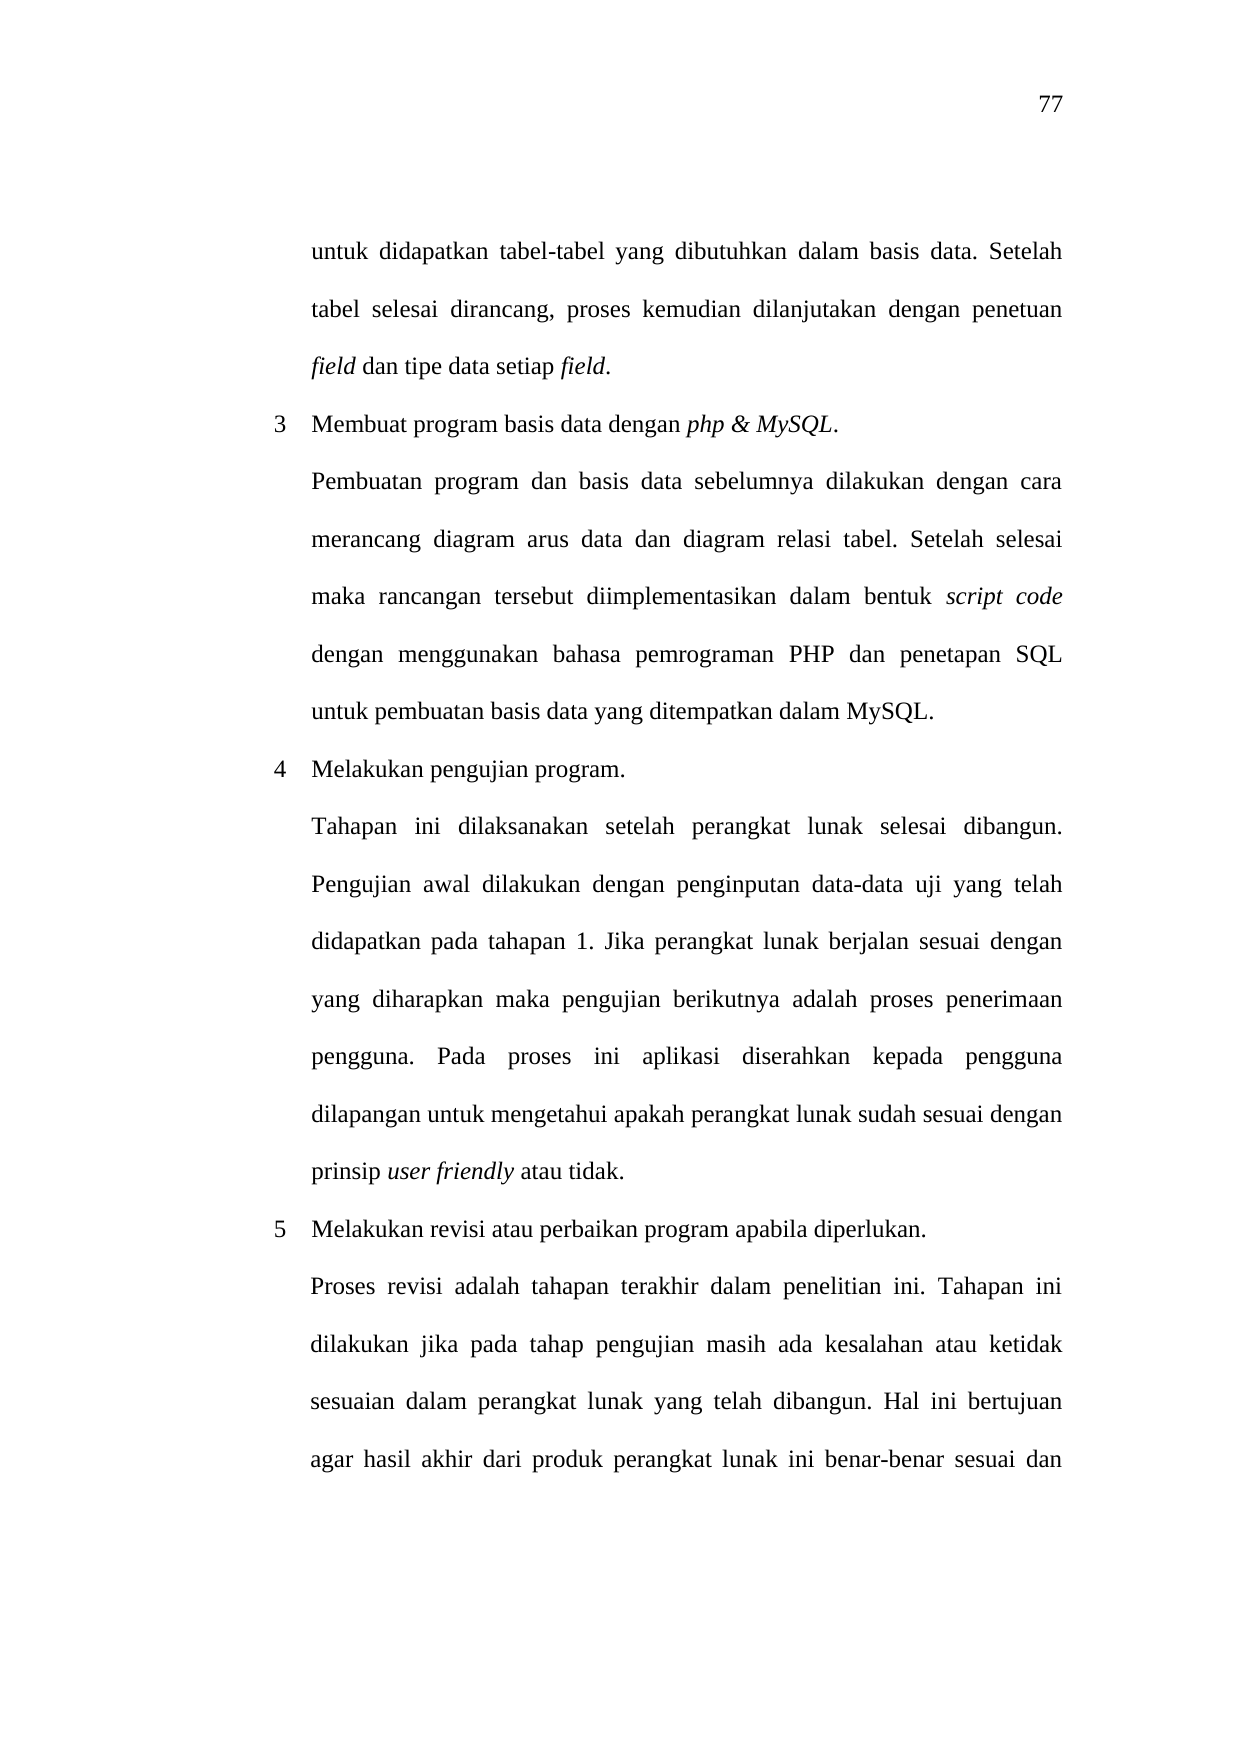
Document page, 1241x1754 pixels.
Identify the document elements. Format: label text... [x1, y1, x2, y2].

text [310, 1271, 1063, 1472]
list Membuat program basis data dengan php & MySQL. [274, 409, 1063, 437]
list Melakukan pengujian program. [274, 754, 1063, 782]
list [311, 236, 1063, 380]
list Pembuatan program dan basis data sebelumnya dilakukan dengan cara merancang diagram arus data dan diagram relasi tabel. Setelah selesai maka rancangan tersebut diimplementasikan dalam bentuk script code dengan menggunakan bahasa pemrograman PHP dan penetapan SQL untuk pembuatan basis data yang ditempatkan dalam MySQL. [311, 466, 1063, 725]
list Melakukan revisi atau perbaikan program apabila diperlukan. [274, 1214, 1063, 1242]
list Tahapan ini dilaksanakan setelah perangkat lunak selesai dibangun. Pengujian awal dilakukan dengan penginputan data-data uji yang telah didapatkan pada tahapan 1. Jika perangkat lunak berjalan sesuai dengan yang diharapkan maka pengujian berikutnya adalah proses penerimaan pengguna. Pada proses ini aplikasi diserahkan kepada pengguna dilapangan untuk mengetahui apakah perangkat lunak sudah sesuai dengan prinsip user friendly atau tidak. [311, 811, 1063, 1185]
